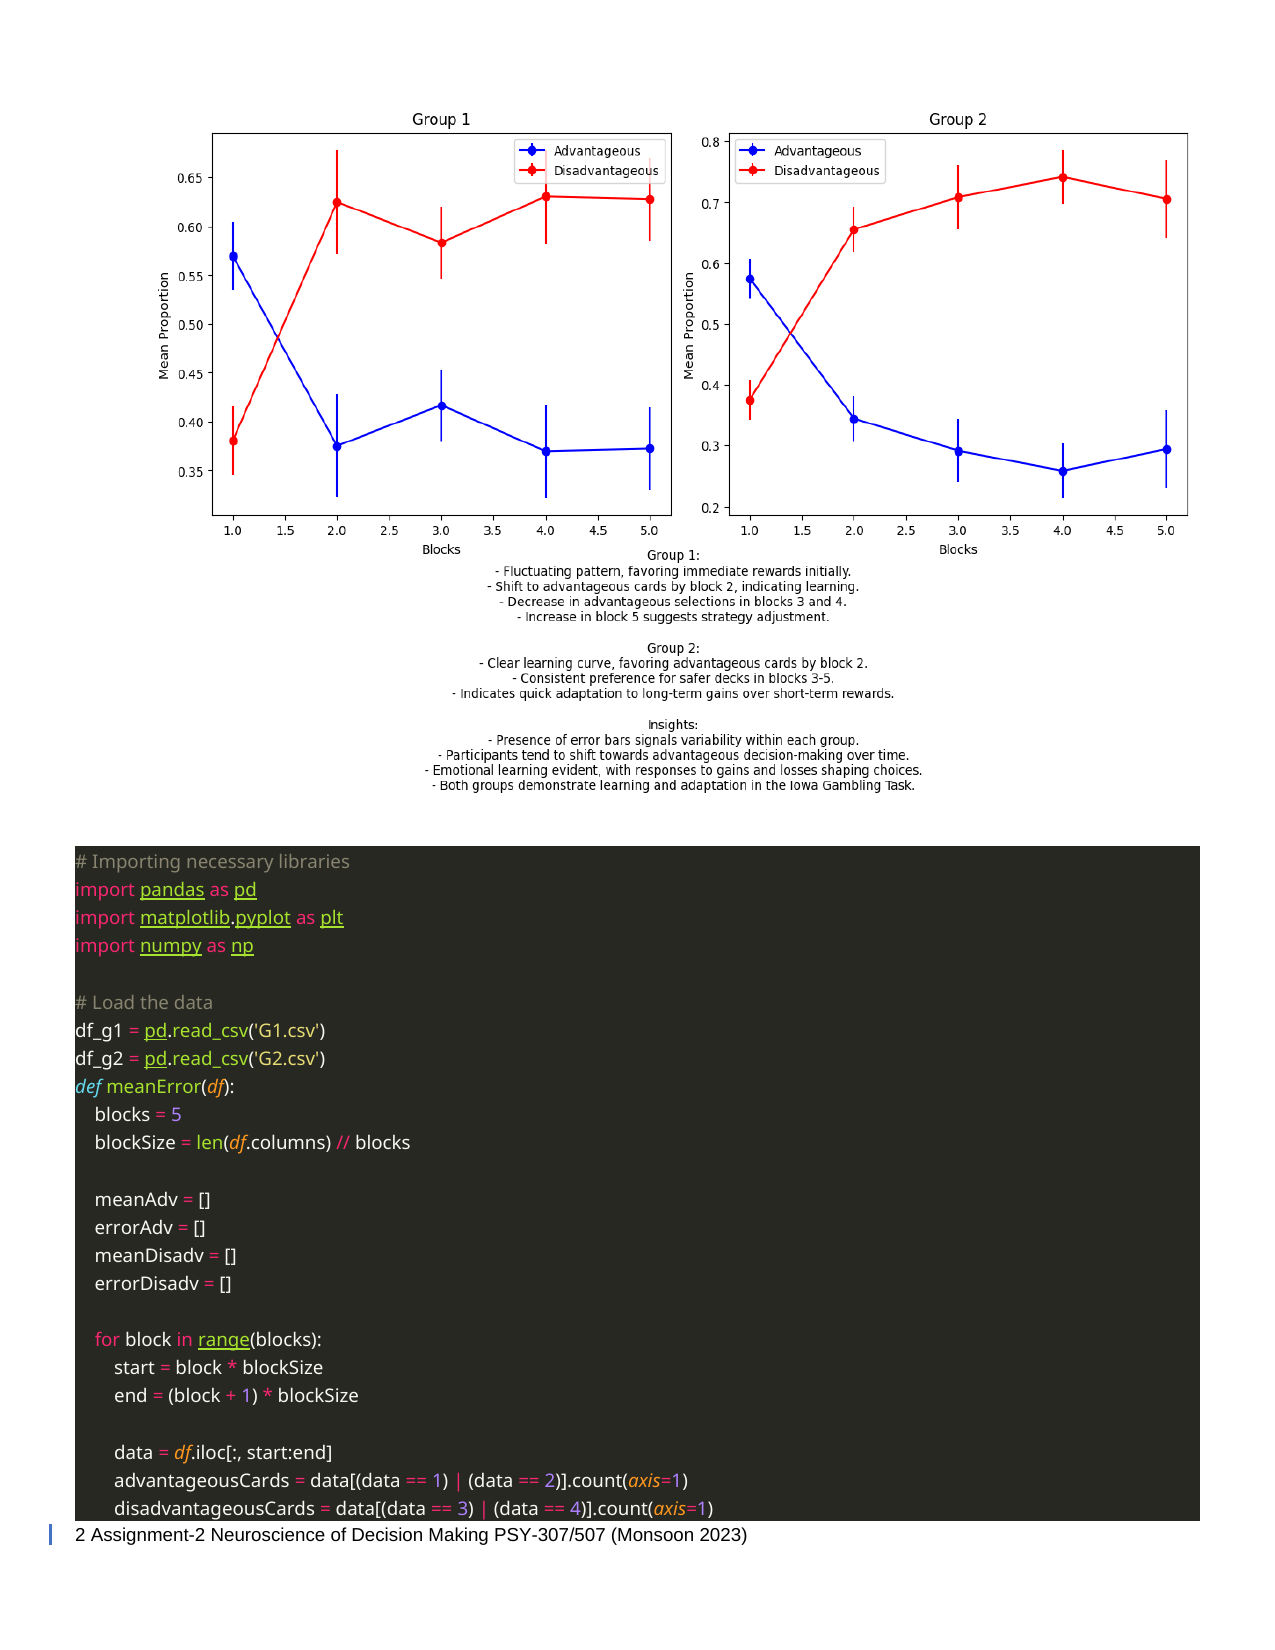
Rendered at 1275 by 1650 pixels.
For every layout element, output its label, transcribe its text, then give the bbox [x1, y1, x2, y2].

text def meanError(df): [75, 1071, 1200, 1099]
text df_g1 = pd.read_csv('G1.csv') [75, 1014, 1200, 1043]
text advantageousCards = data[(data == 1) | (data == 2)].count(axis=1) [75, 1464, 1200, 1493]
picture [150, 103, 1195, 817]
text meanAdv = [] [75, 1183, 1200, 1211]
text meanDisadv = [] [75, 1239, 1200, 1268]
text import matplotlib.pyplot as plt [75, 902, 1200, 930]
text blockSize = len(df.columns) // blocks [75, 1127, 1200, 1155]
text start = block * blockSize [75, 1352, 1200, 1380]
text # Importing necessary libraries [75, 846, 1200, 874]
text for block in range(blocks): [75, 1324, 1200, 1352]
text errorDisadv = [] [75, 1268, 1200, 1296]
text import numpy as np [75, 930, 1200, 958]
text df_g2 = pd.read_csv('G2.csv') [75, 1043, 1200, 1071]
text data = df.iloc[:, start:end] [75, 1436, 1200, 1464]
text blocks = 5 [75, 1099, 1200, 1127]
text disadvantageousCards = data[(data == 3) | (data == 4)].count(axis=1) [75, 1493, 1200, 1521]
text import pandas as pd [75, 874, 1200, 902]
text # Load the data [75, 986, 1200, 1014]
text errorAdv = [] [75, 1211, 1200, 1239]
text end = (block + 1) * blockSize [75, 1380, 1200, 1408]
